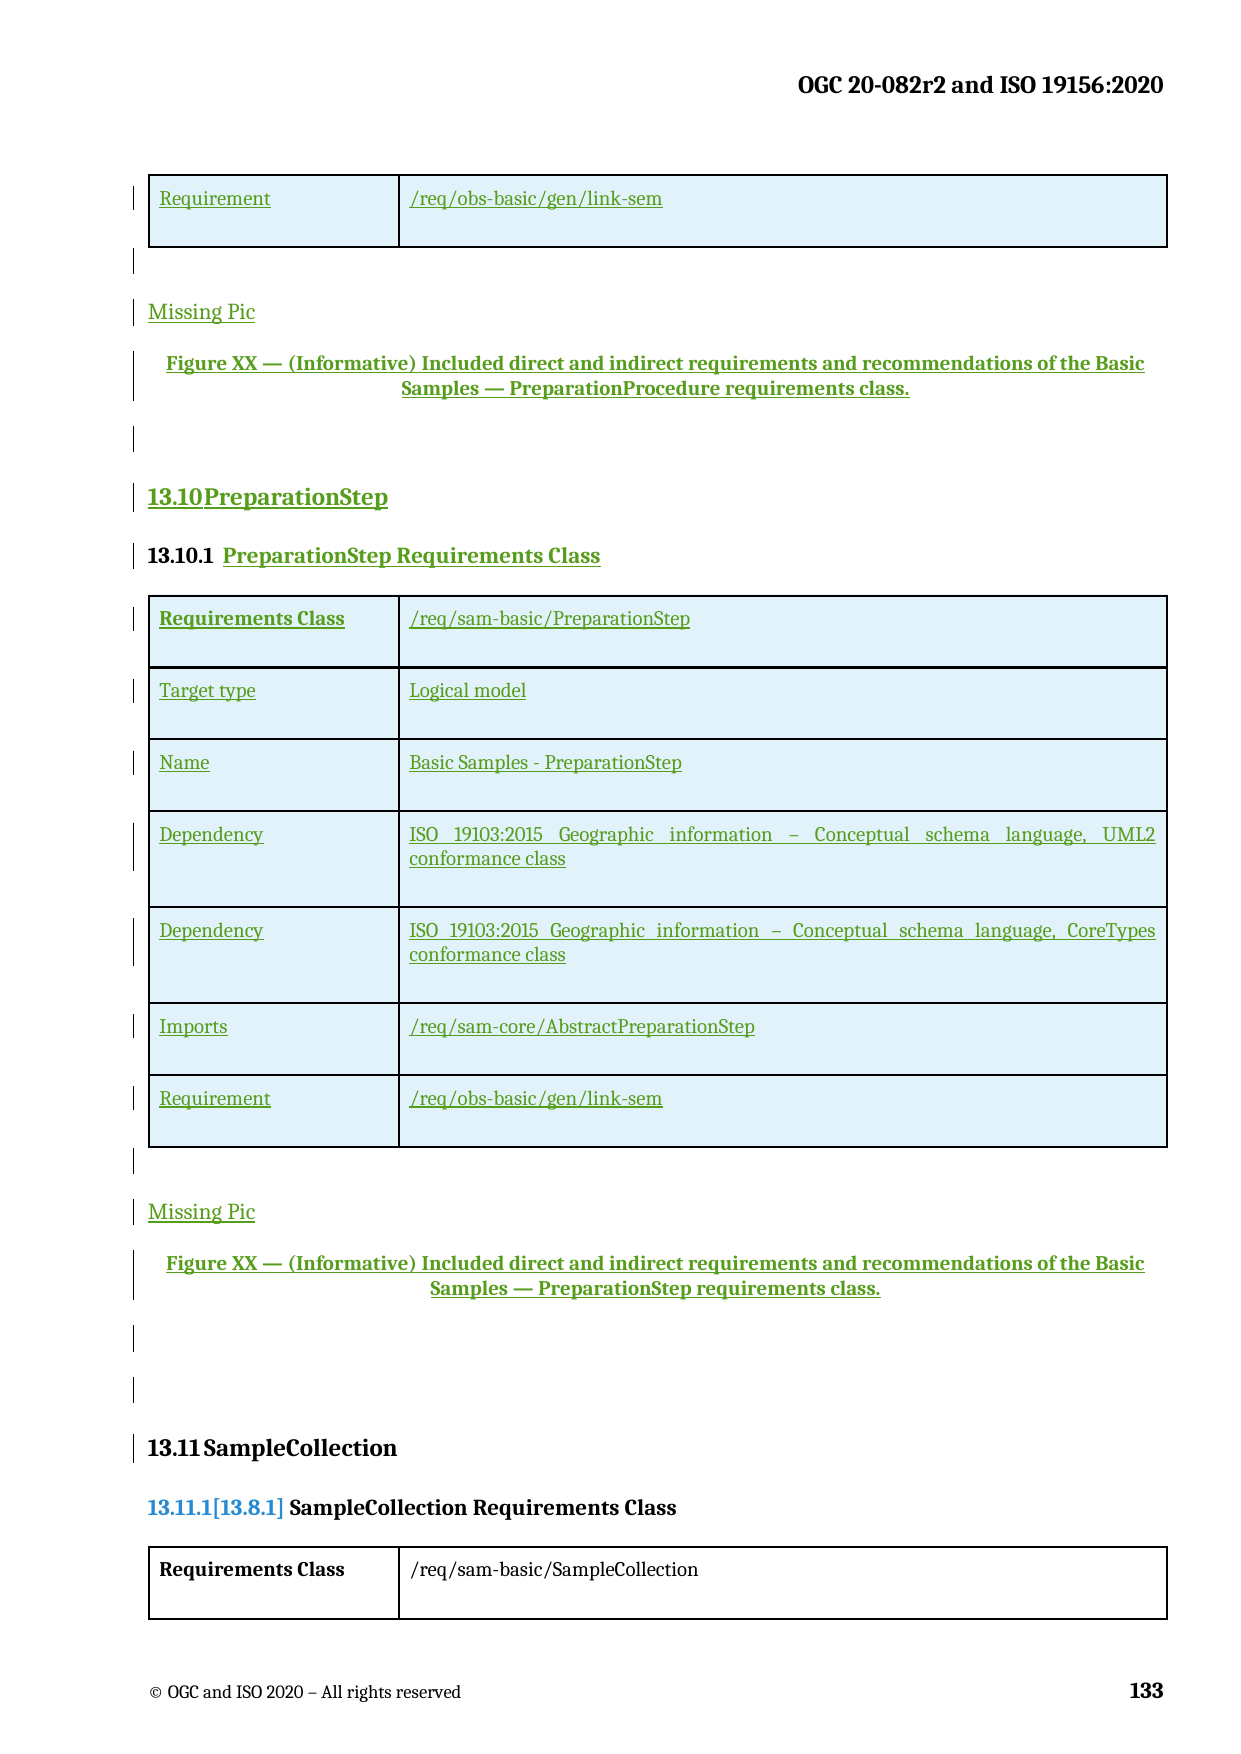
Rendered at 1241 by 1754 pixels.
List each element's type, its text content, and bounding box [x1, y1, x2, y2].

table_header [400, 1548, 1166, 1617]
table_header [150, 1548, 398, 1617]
subtitle SampleCollection [148, 1434, 1163, 1463]
subtitle SampleCollection Requirements Class [148, 1494, 1163, 1521]
